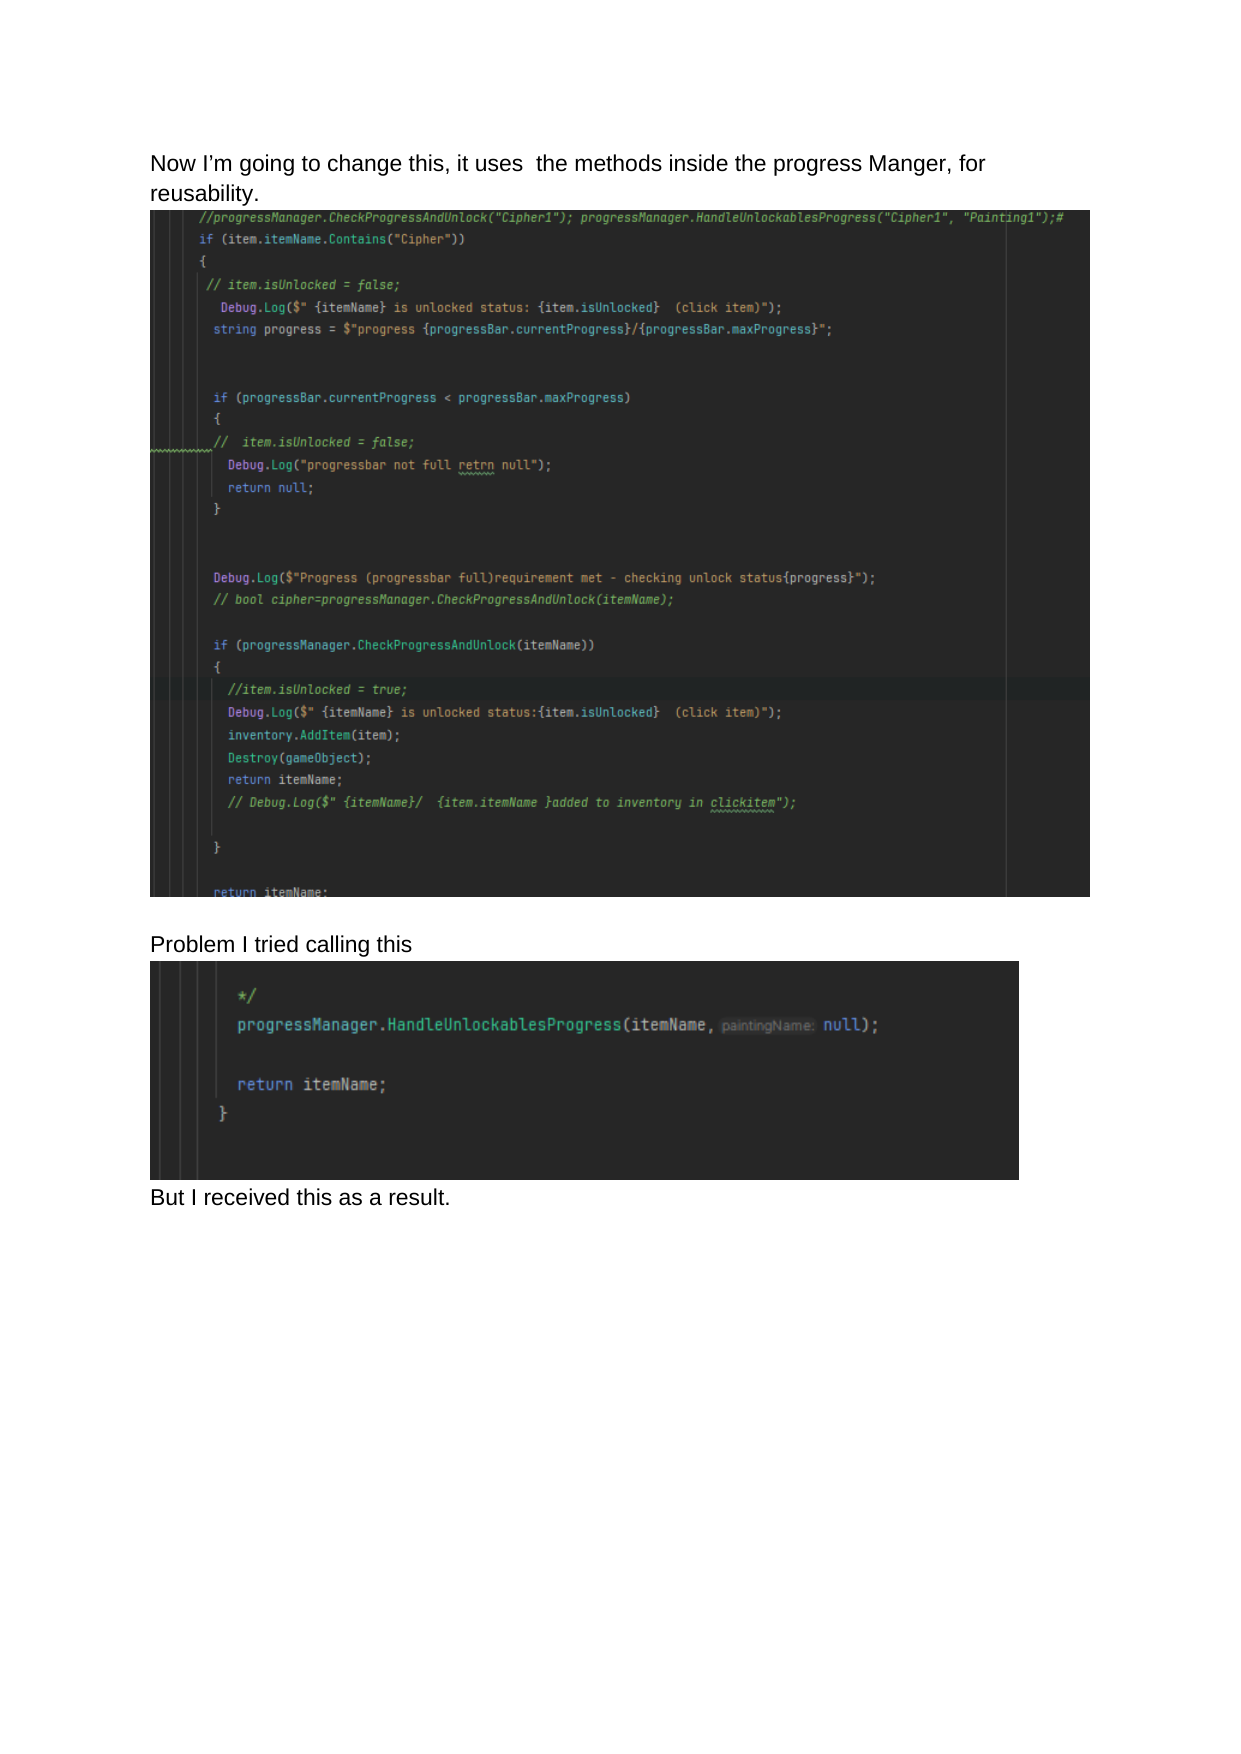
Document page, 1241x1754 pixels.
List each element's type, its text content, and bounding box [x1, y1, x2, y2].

text Problem I tried calling this [150, 931, 1090, 957]
text But I received this as a result. [150, 1183, 1090, 1210]
picture [150, 961, 1019, 1180]
picture [150, 210, 1090, 897]
text Now I’m going to change this, it uses the methods inside the progress Manger, for reusability. [150, 150, 1090, 210]
